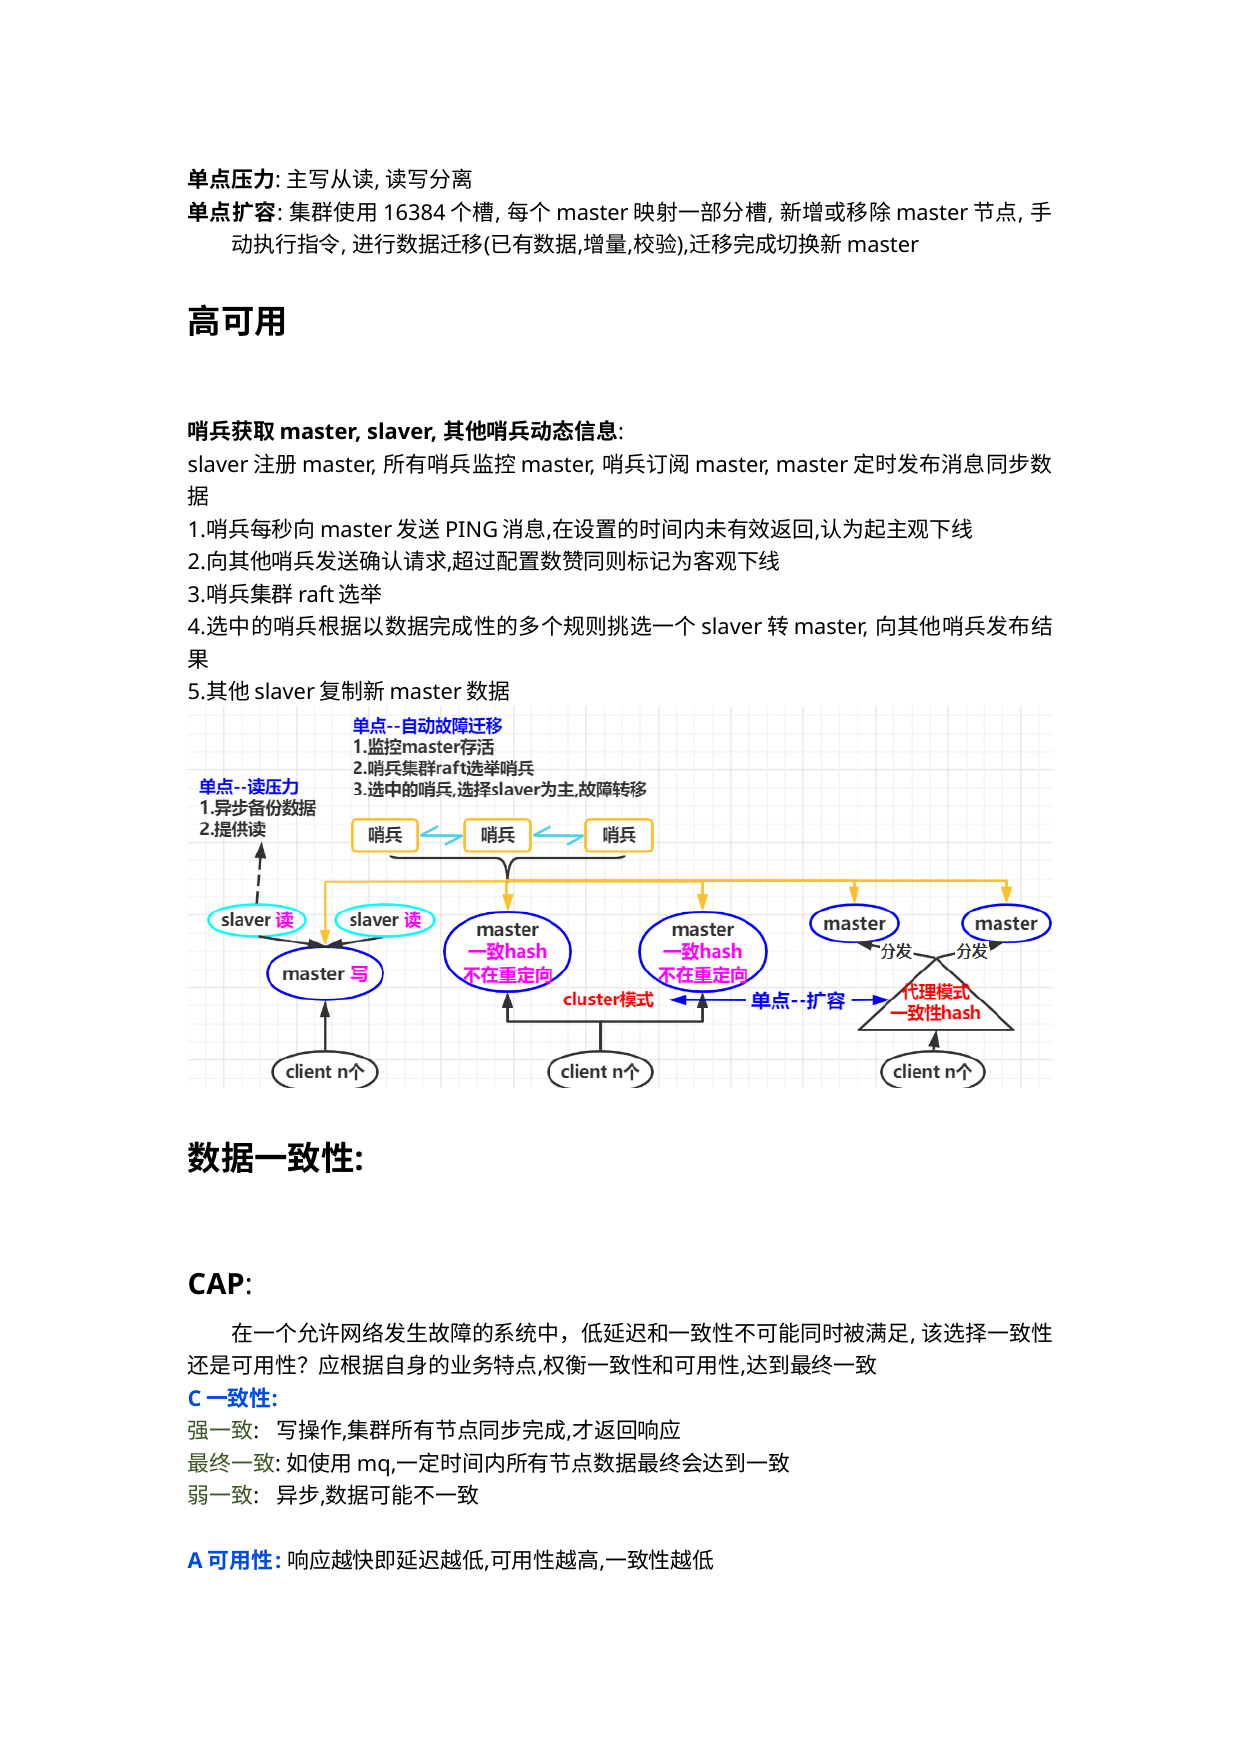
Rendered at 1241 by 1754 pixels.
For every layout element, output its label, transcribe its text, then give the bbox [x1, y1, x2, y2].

picture [187, 706, 1053, 1088]
text 最终一致: 如使用mq,一定时间内所有节点数据最终会达到一致 [187, 1446, 1053, 1478]
text 在一个允许网络发生故障的系统中，低延迟和一致性不可能同时被满足, 该选择一致性还是可用性？应根据自身的业务特点,权衡一致性和可用性,达到最终一致 [187, 1316, 1053, 1381]
text 单点扩容: 集群使用16384个槽, 每个master映射一部分槽, 新增或移除master节点, 手动执行指令, 进行数据迁移(已有数据,增量,校验),迁移完成切换新master [187, 194, 1053, 259]
text 5.其他slaver复制新master数据 [187, 674, 1053, 706]
text C一致性: [187, 1381, 1053, 1413]
text 单点压力: 主写从读, 读写分离 [187, 162, 1053, 194]
text 哨兵获取master, slaver, 其他哨兵动态信息: [187, 414, 1053, 446]
text 2.向其他哨兵发送确认请求,超过配置数赞同则标记为客观下线 [187, 544, 1053, 576]
text 4.选中的哨兵根据以数据完成性的多个规则挑选一个slaver转master, 向其他哨兵发布结果 [187, 609, 1053, 674]
text 弱一致: 异步,数据可能不一致 [187, 1478, 1053, 1511]
text 3.哨兵集群raft选举 [187, 576, 1053, 609]
subtitle 高可用 [187, 287, 1053, 352]
text A可用性 : 响应越快即延迟越低,可用性越高,一致性越低 [187, 1543, 1053, 1576]
text 1.哨兵每秒向master发送PING消息,在设置的时间内未有效返回,认为起主观下线 [187, 511, 1053, 544]
text CAP: [187, 1251, 1053, 1316]
subtitle 数据一致性: [187, 1123, 1053, 1188]
text 强一致: 写操作,集群所有节点同步完成,才返回响应 [187, 1413, 1053, 1446]
text slaver注册master, 所有哨兵监控master, 哨兵订阅master, master定时发布消息同步数据 [187, 446, 1053, 511]
